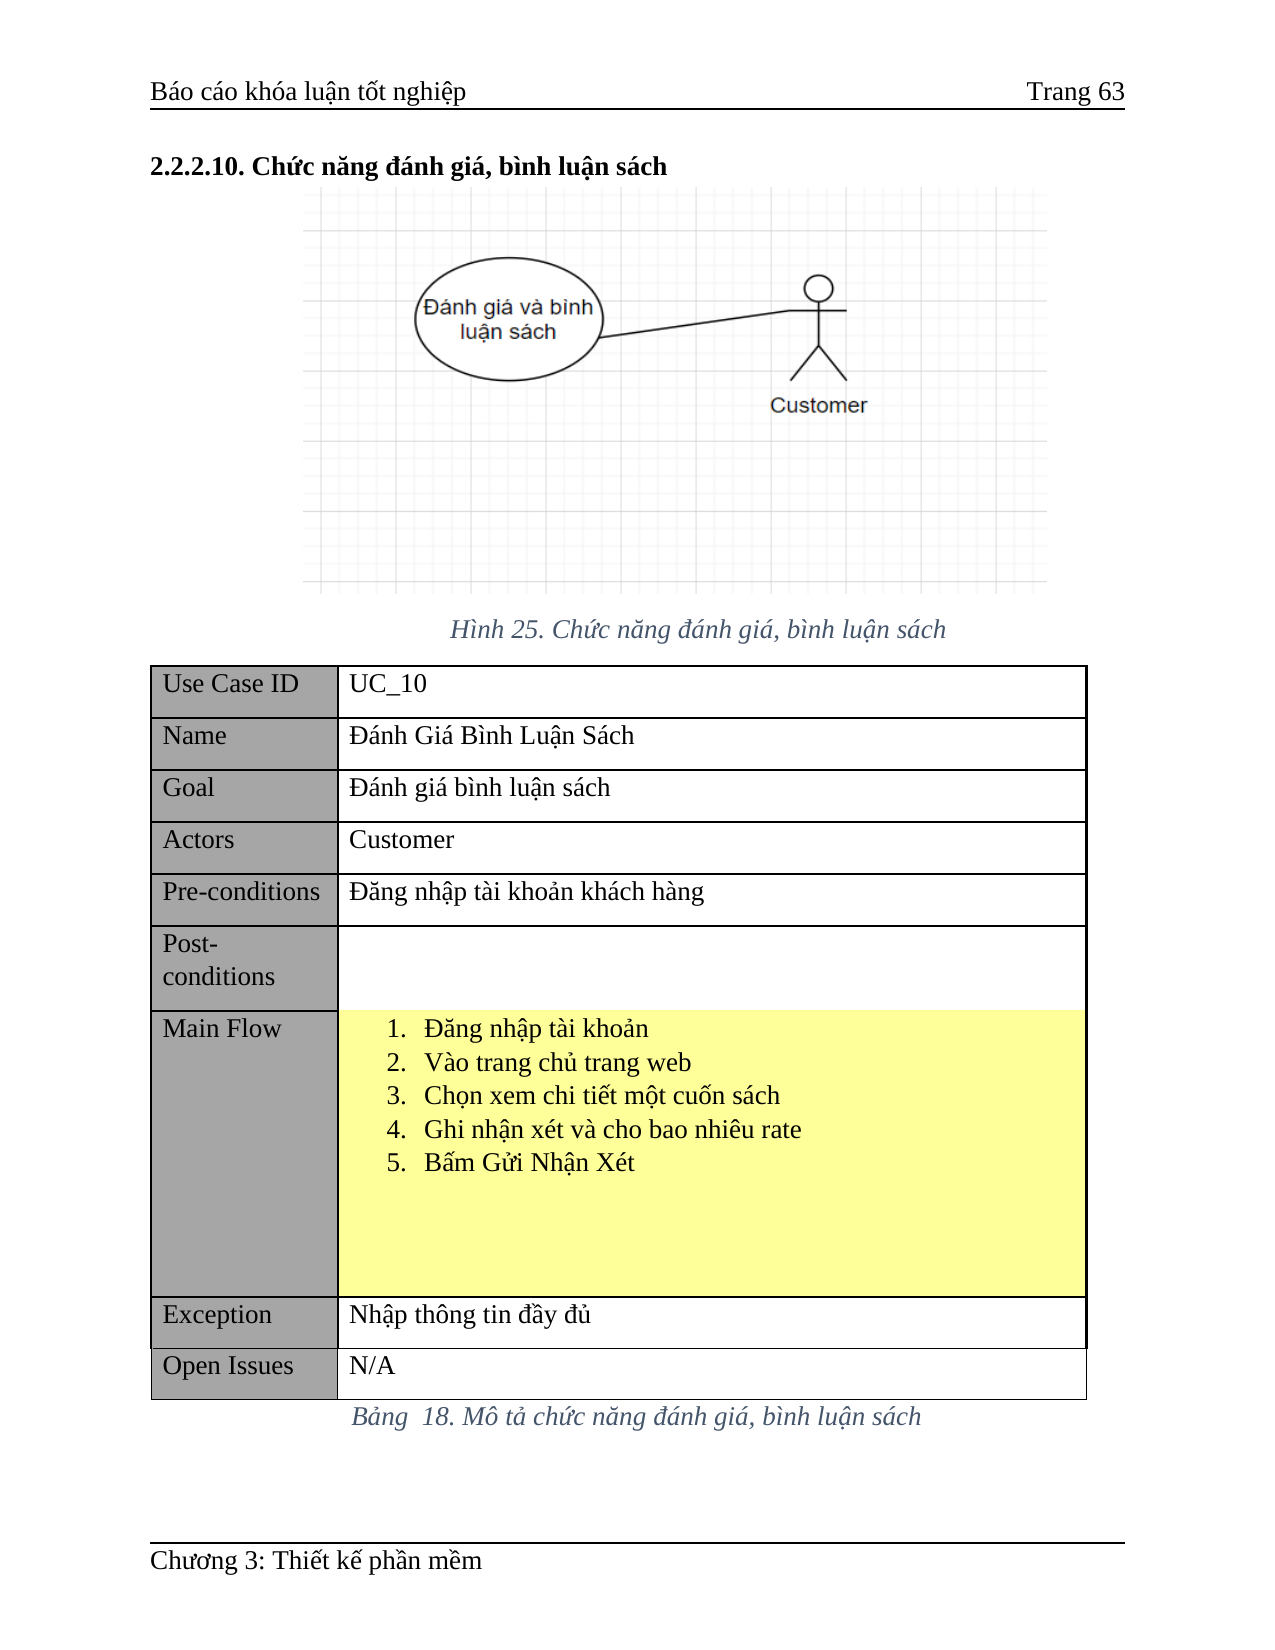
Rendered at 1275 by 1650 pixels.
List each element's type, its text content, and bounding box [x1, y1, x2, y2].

table_cell Nhập thông tin đầy đủ [339, 1298, 1085, 1348]
table_cell Đánh Giá Bình Luận Sách [339, 719, 1085, 769]
table_cell Name [152, 719, 337, 769]
table_cell Đăng nhập tài khoản Vào trang chủ trang web Chọn xem chi tiết một cuốn sách Ghi nhận xét và cho bao nhiêu rate Bấm Gửi Nhận Xét [339, 1010, 1085, 1296]
subtitle 2.2.2.10. Chức năng đánh giá, bình luận sách [150, 150, 1125, 181]
table_header Use Case ID [152, 667, 337, 717]
table_cell Open Issues [152, 1349, 337, 1399]
table_cell Post-conditions [152, 927, 337, 1010]
table_cell Customer [339, 823, 1085, 873]
table_cell Đăng nhập tài khoản khách hàng [339, 875, 1085, 925]
table_cell Pre-conditions [152, 875, 337, 925]
table_cell Đánh giá bình luận sách [339, 771, 1085, 821]
table_cell N/A [338, 1349, 1086, 1399]
table_cell Actors [152, 823, 337, 873]
text Bảng 18. Mô tả chức năng đánh giá, bình luận sách [150, 1400, 1125, 1431]
table_cell Goal [152, 771, 337, 821]
table_cell [339, 927, 1085, 1010]
table_header UC_10 [339, 667, 1085, 717]
table_cell Exception [152, 1298, 337, 1348]
picture [303, 187, 1047, 594]
table_cell Main Flow [152, 1012, 337, 1296]
